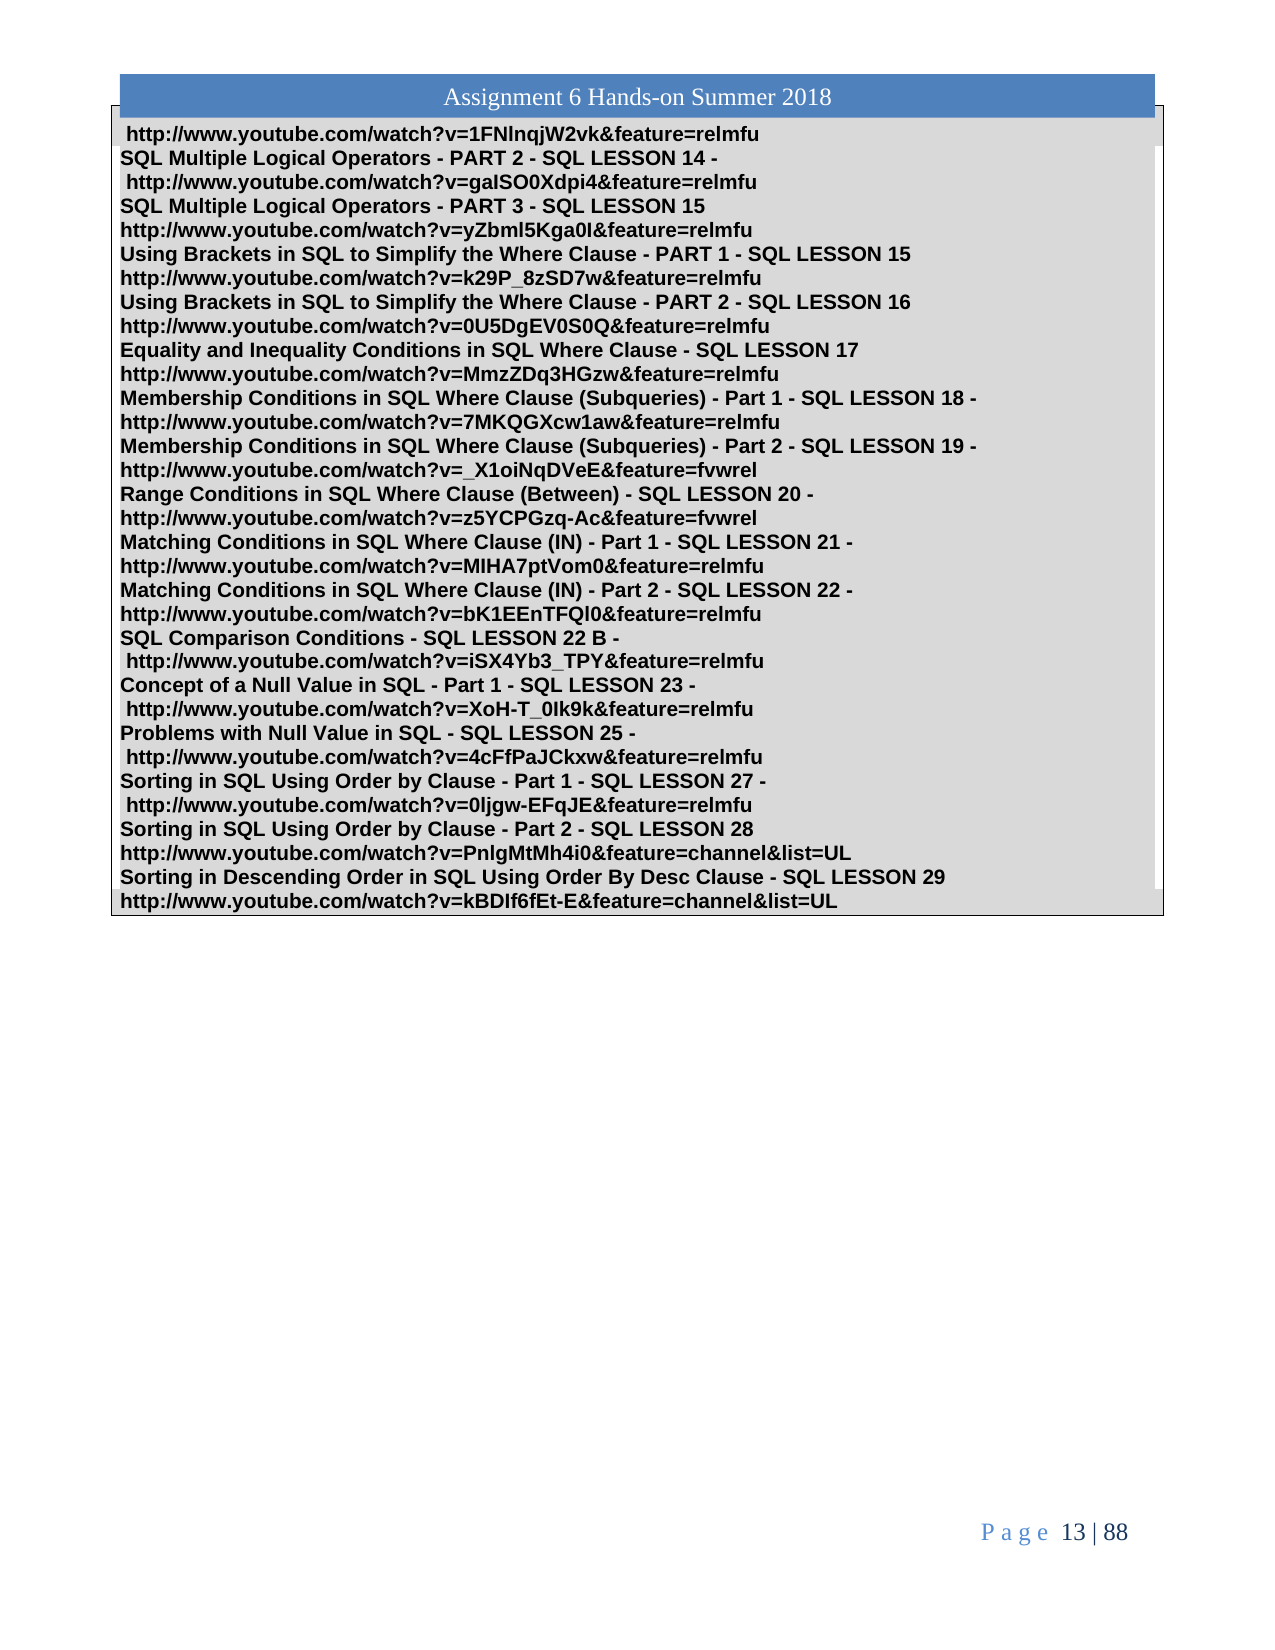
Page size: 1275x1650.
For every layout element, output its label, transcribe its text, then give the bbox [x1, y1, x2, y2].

text http://www.youtube.com/watch?v=bK1EEnTFQl0&feature=relmfu [120, 601, 1155, 625]
text Sorting in Descending Order in SQL Using Order By Desc Clause - SQL LESSON 29 [120, 865, 1155, 886]
text http://www.youtube.com/watch?v=gaISO0Xdpi4&feature=relmfu [120, 170, 1155, 194]
text http://www.youtube.com/watch?v=MmzZDq3HGzw&feature=relmfu [120, 362, 1155, 386]
text http://www.youtube.com/watch?v=0ljgw-EFqJE&feature=relmfu [120, 793, 1155, 817]
text http://www.youtube.com/watch?v=4cFfPaJCkxw&feature=relmfu [120, 745, 1155, 769]
text Equality and Inequality Conditions in SQL Where Clause - SQL LESSON 17 [120, 338, 1155, 362]
text http://www.youtube.com/watch?v=0U5DgEV0S0Q&feature=relmfu [120, 314, 1155, 338]
text Membership Conditions in SQL Where Clause (Subqueries) - Part 1 - SQL LESSON 18 - [120, 386, 1155, 410]
text Concept of a Null Value in SQL - Part 1 - SQL LESSON 23 - [120, 673, 1155, 697]
text http://www.youtube.com/watch?v=1FNlnqjW2vk&feature=relmfu [112, 106, 1163, 146]
text http://www.youtube.com/watch?v=PnlgMtMh4i0&feature=channel&list=UL [120, 841, 1155, 865]
text http://www.youtube.com/watch?v=z5YCPGzq-Ac&feature=fvwrel [120, 506, 1155, 529]
text Problems with Null Value in SQL - SQL LESSON 25 - [120, 721, 1155, 745]
text Membership Conditions in SQL Where Clause (Subqueries) - Part 2 - SQL LESSON 19 - http://www.youtube.com/watch?v=_X1oiNqDVeE&feature=fvwrel [120, 434, 1155, 482]
text Matching Conditions in SQL Where Clause (IN) - Part 2 - SQL LESSON 22 - [120, 577, 1155, 601]
text Using Brackets in SQL to Simplify the Where Clause - PART 1 - SQL LESSON 15 [120, 242, 1155, 266]
text Sorting in SQL Using Order by Clause - Part 2 - SQL LESSON 28 [120, 817, 1155, 841]
text SQL Multiple Logical Operators - PART 2 - SQL LESSON 14 - [120, 146, 1155, 170]
text SQL Comparison Conditions - SQL LESSON 22 B - [120, 625, 1155, 649]
text Range Conditions in SQL Where Clause (Between) - SQL LESSON 20 - [120, 482, 1155, 506]
text http://www.youtube.com/watch?v=kBDIf6fEt-E&feature=channel&list=UL [112, 886, 1163, 915]
text http://www.youtube.com/watch?v=k29P_8zSD7w&feature=relmfu [120, 266, 1155, 290]
text http://www.youtube.com/watch?v=XoH-T_0Ik9k&feature=relmfu [120, 697, 1155, 721]
text http://www.youtube.com/watch?v=iSX4Yb3_TPY&feature=relmfu [120, 649, 1155, 673]
text Matching Conditions in SQL Where Clause (IN) - Part 1 - SQL LESSON 21 - http://www.youtube.com/watch?v=MIHA7ptVom0&feature=relmfu [120, 529, 1155, 577]
text Sorting in SQL Using Order by Clause - Part 1 - SQL LESSON 27 - [120, 769, 1155, 793]
text http://www.youtube.com/watch?v=7MKQGXcw1aw&feature=relmfu [120, 410, 1155, 434]
text SQL Multiple Logical Operators - PART 3 - SQL LESSON 15 [120, 194, 1155, 218]
text http://www.youtube.com/watch?v=yZbml5Kga0I&feature=relmfu [120, 218, 1155, 242]
text Using Brackets in SQL to Simplify the Where Clause - PART 2 - SQL LESSON 16 [120, 290, 1155, 314]
